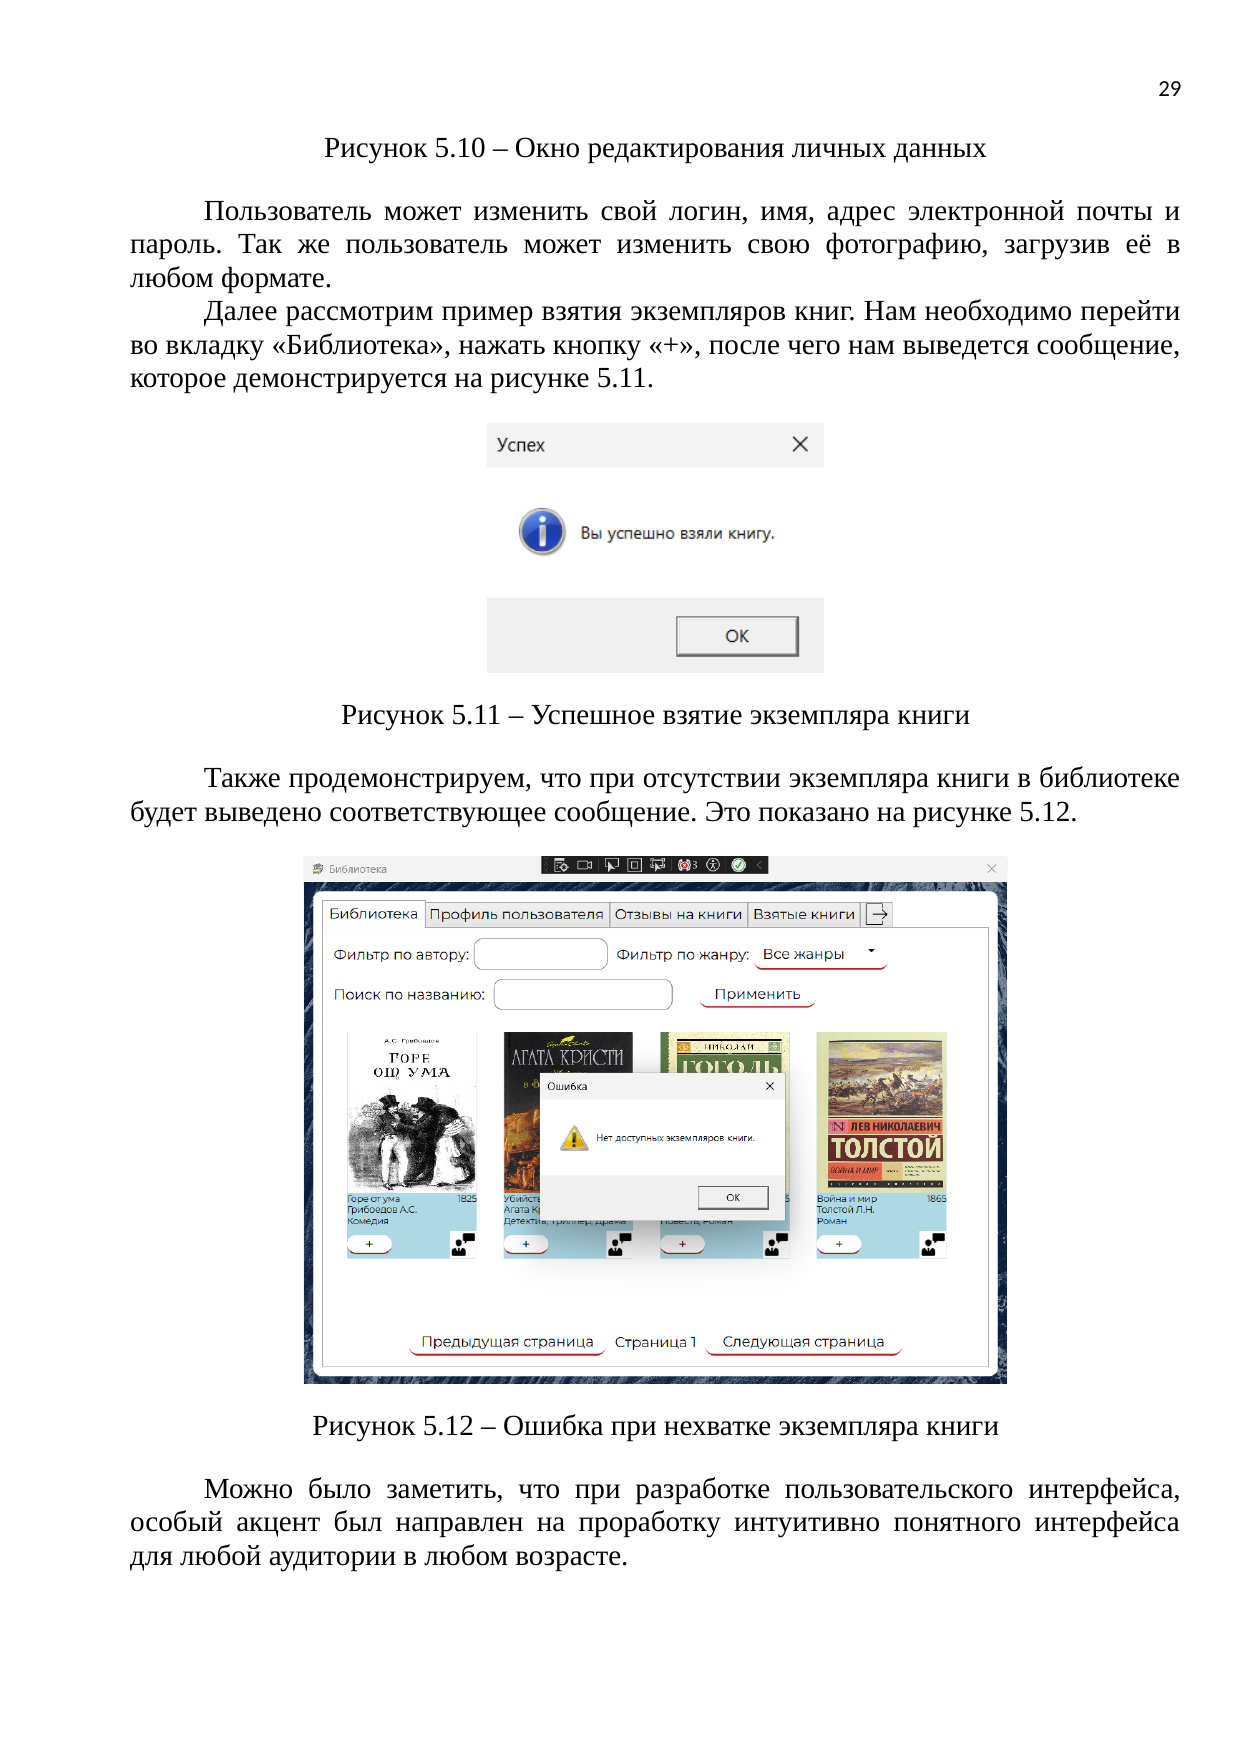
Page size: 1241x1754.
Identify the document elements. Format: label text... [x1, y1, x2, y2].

text Рисунок 5.11 – Успешное взятие экземпляра книги [130, 697, 1181, 731]
picture [486, 423, 825, 673]
text Рисунок 5.10 – Окно редактирования личных данных [130, 130, 1181, 163]
text Также продемонстрируем, что при отсутствии экземпляра книги в библиотеке будет выведено соответствующее сообщение. Это показано на рисунке 5.12. [130, 760, 1181, 827]
picture [303, 856, 1008, 1384]
text Рисунок 5.12 – Ошибка при нехватке экземпляра книги [130, 1408, 1181, 1442]
text Пользователь может изменить свой логин, имя, адрес электронной почты и пароль. Так же пользователь может изменить свою фотографию, загрузив её в любом формате. [130, 193, 1181, 293]
text Можно было заметить, что при разработке пользовательского интерфейса, особый акцент был направлен на проработку интуитивно понятного интерфейса для любой аудитории в любом возрасте. [130, 1471, 1181, 1572]
text Далее рассмотрим пример взятия экземпляров книг. Нам необходимо перейти во вкладку «Библиотека», нажать кнопку «+», после чего нам выведется сообщение, которое демонстрируется на рисунке 5.11. [130, 293, 1181, 394]
